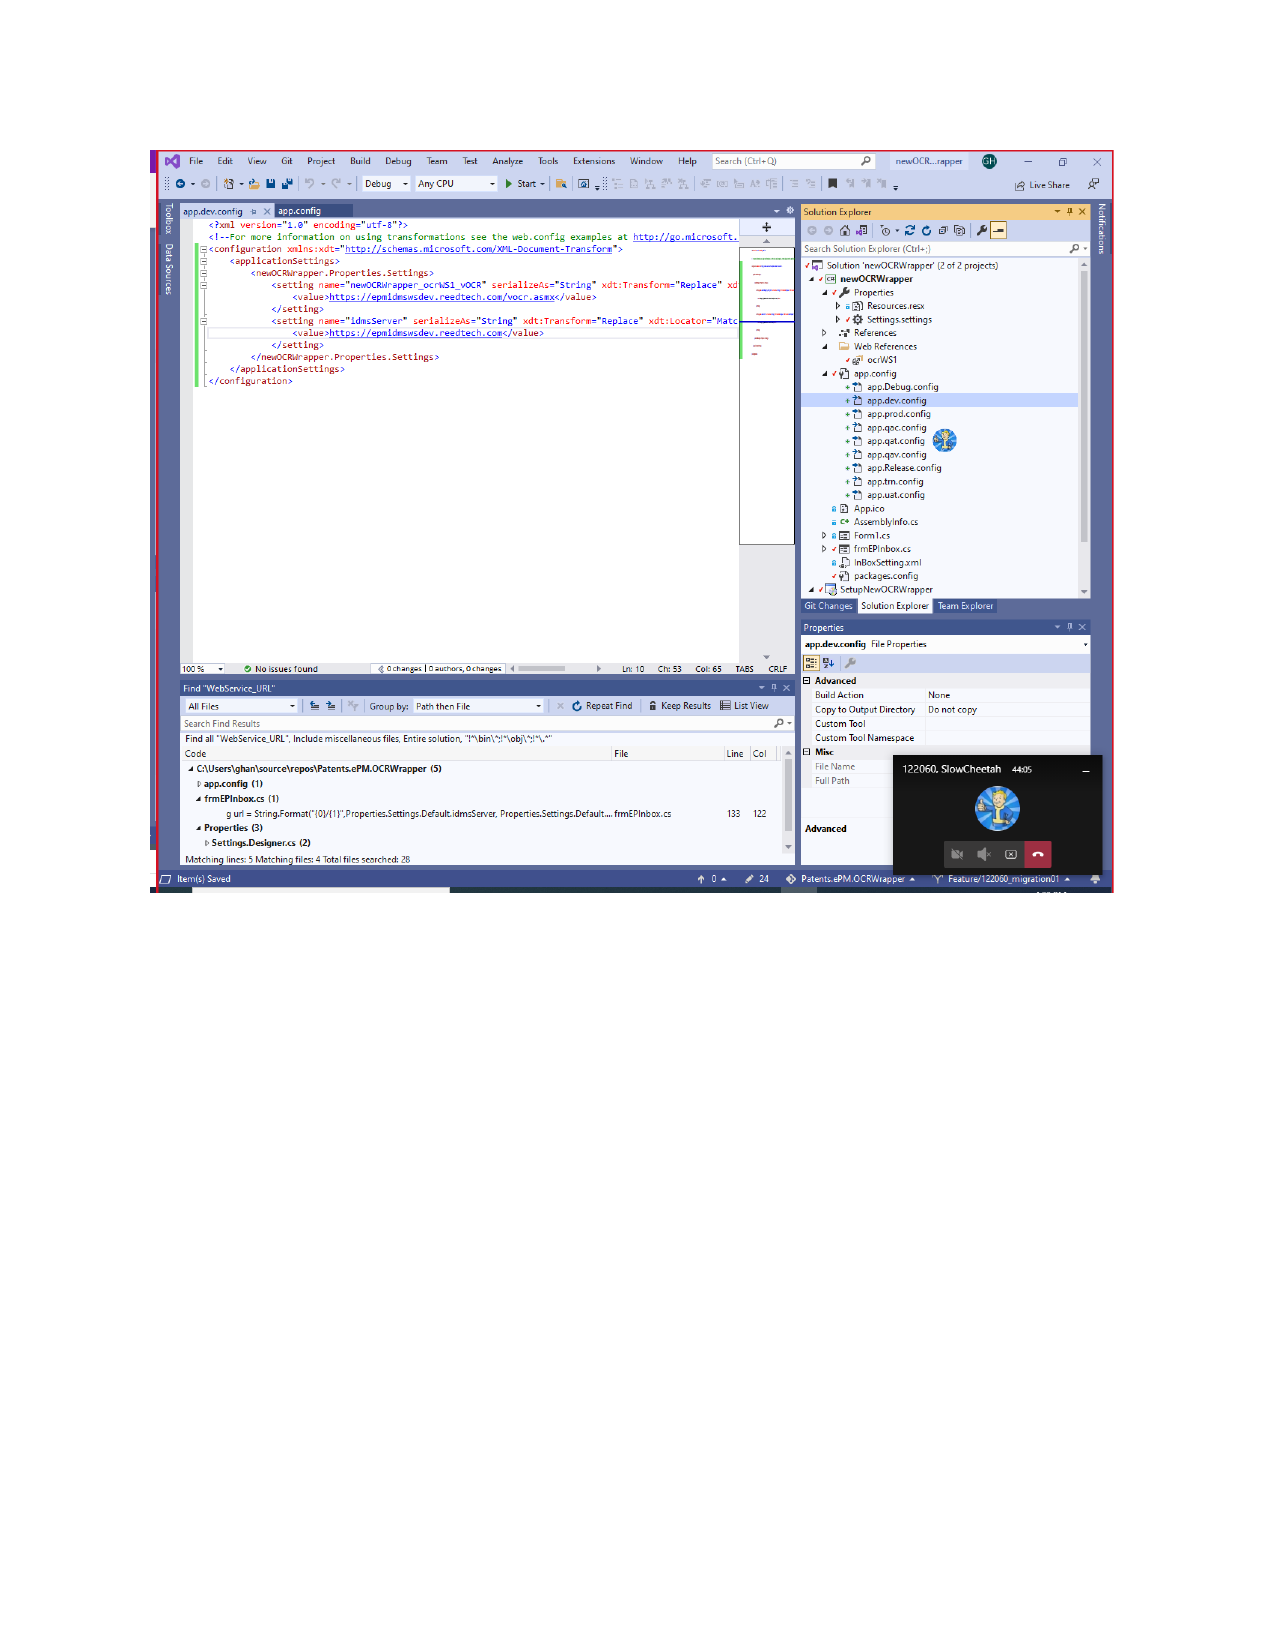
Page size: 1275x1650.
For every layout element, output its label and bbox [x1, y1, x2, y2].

picture [150, 150, 1114, 893]
